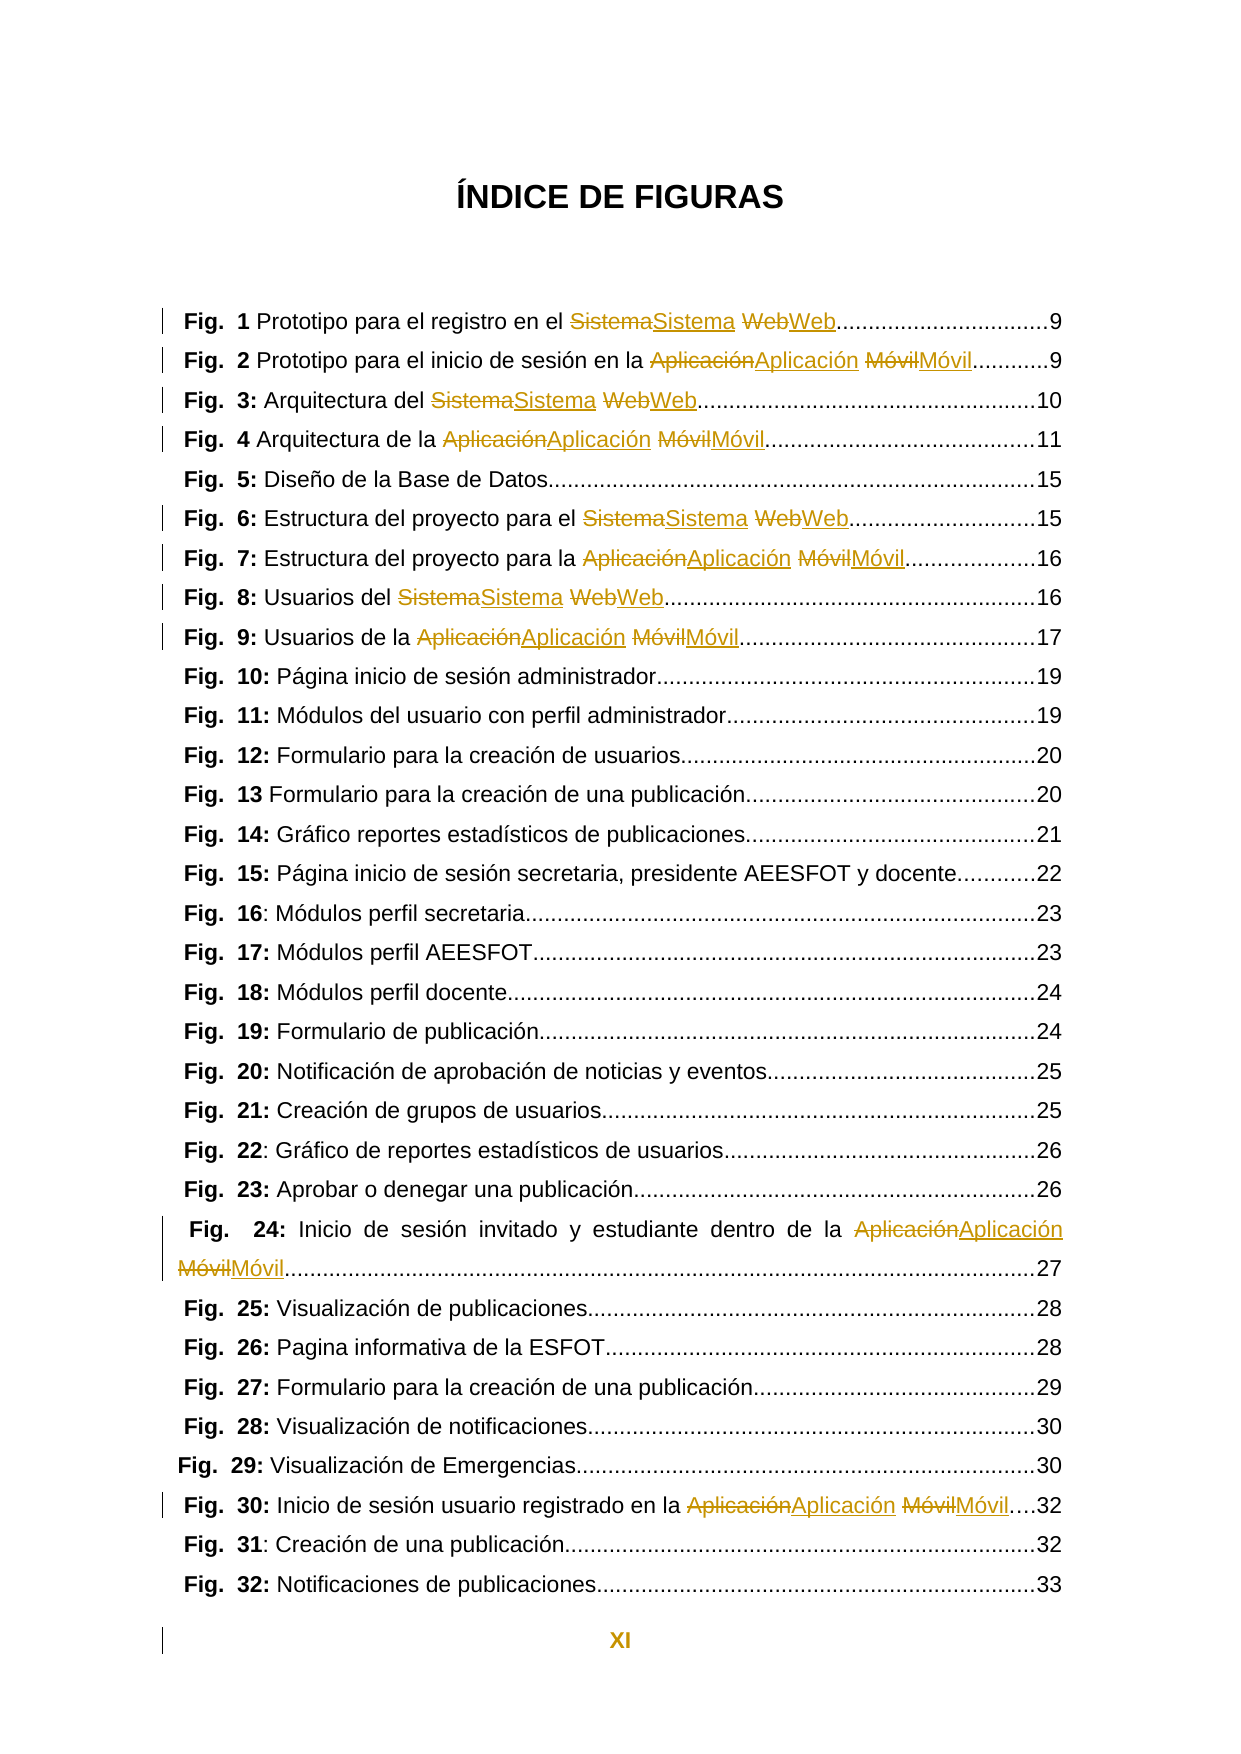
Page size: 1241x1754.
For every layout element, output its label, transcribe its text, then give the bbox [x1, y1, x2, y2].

text Fig. 21: Creación de grupos de usuarios 25 [177, 1097, 1063, 1123]
text Fig. 31: Creación de una publicación 32 [177, 1531, 1063, 1558]
text Fig. 13 Formulario para la creación de una publicación 20 [177, 781, 1063, 808]
text Fig. 4 Arquitectura de la 11 [177, 426, 1063, 452]
text Fig. 19: Formulario de publicación 24 [177, 1018, 1063, 1044]
text Fig. 26: Pagina informativa de la ESFOT 28 [177, 1334, 1063, 1360]
text Fig. 20: Notificación de aprobación de noticias y eventos 25 [177, 1058, 1063, 1084]
text Fig. 1 Prototipo para el registro en el 9 [177, 308, 1063, 334]
text Fig. 24: Inicio de sesión invitado y estudiante dentro de la 27 [177, 1216, 1063, 1281]
text Fig. 9: Usuarios de la 17 [177, 623, 1063, 650]
text ÍNDICE DE FIGURAS [177, 177, 1063, 216]
text Fig. 23: Aprobar o denegar una publicación 26 [177, 1176, 1063, 1202]
text Fig. 32: Notificaciones de publicaciones 33 [177, 1571, 1063, 1597]
text Fig. 29: Visualización de Emergencias 30 [177, 1452, 1063, 1479]
text Fig. 6: Estructura del proyecto para el 15 [177, 505, 1063, 531]
text Fig. 14: Gráfico reportes estadísticos de publicaciones 21 [177, 821, 1063, 847]
text Fig. 28: Visualización de notificaciones 30 [177, 1413, 1063, 1439]
text Fig. 17: Módulos perfil AEESFOT 23 [177, 939, 1063, 966]
text Fig. 12: Formulario para la creación de usuarios 20 [177, 742, 1063, 768]
text Fig. 27: Formulario para la creación de una publicación 29 [177, 1373, 1063, 1400]
text Fig. 3: Arquitectura del 10 [177, 387, 1063, 413]
text Fig. 30: Inicio de sesión usuario registrado en la 32 [177, 1492, 1063, 1518]
text Fig. 7: Estructura del proyecto para la 16 [177, 544, 1063, 571]
text Fig. 11: Módulos del usuario con perfil administrador 19 [177, 702, 1063, 729]
text Fig. 10: Página inicio de sesión administrador 19 [177, 663, 1063, 689]
text Fig. 18: Módulos perfil docente 24 [177, 979, 1063, 1005]
text Fig. 2 Prototipo para el inicio de sesión en la 9 [177, 347, 1063, 373]
text Fig. 22: Gráfico de reportes estadísticos de usuarios 26 [177, 1137, 1063, 1163]
text Fig. 5: Diseño de la Base de Datos 15 [177, 466, 1063, 492]
text Fig. 25: Visualización de publicaciones 28 [177, 1294, 1063, 1321]
text Fig. 15: Página inicio de sesión secretaria, presidente AEESFOT y docente 22 [177, 860, 1063, 887]
text Fig. 16: Módulos perfil secretaria 23 [177, 900, 1063, 926]
text Fig. 8: Usuarios del 16 [177, 584, 1063, 610]
